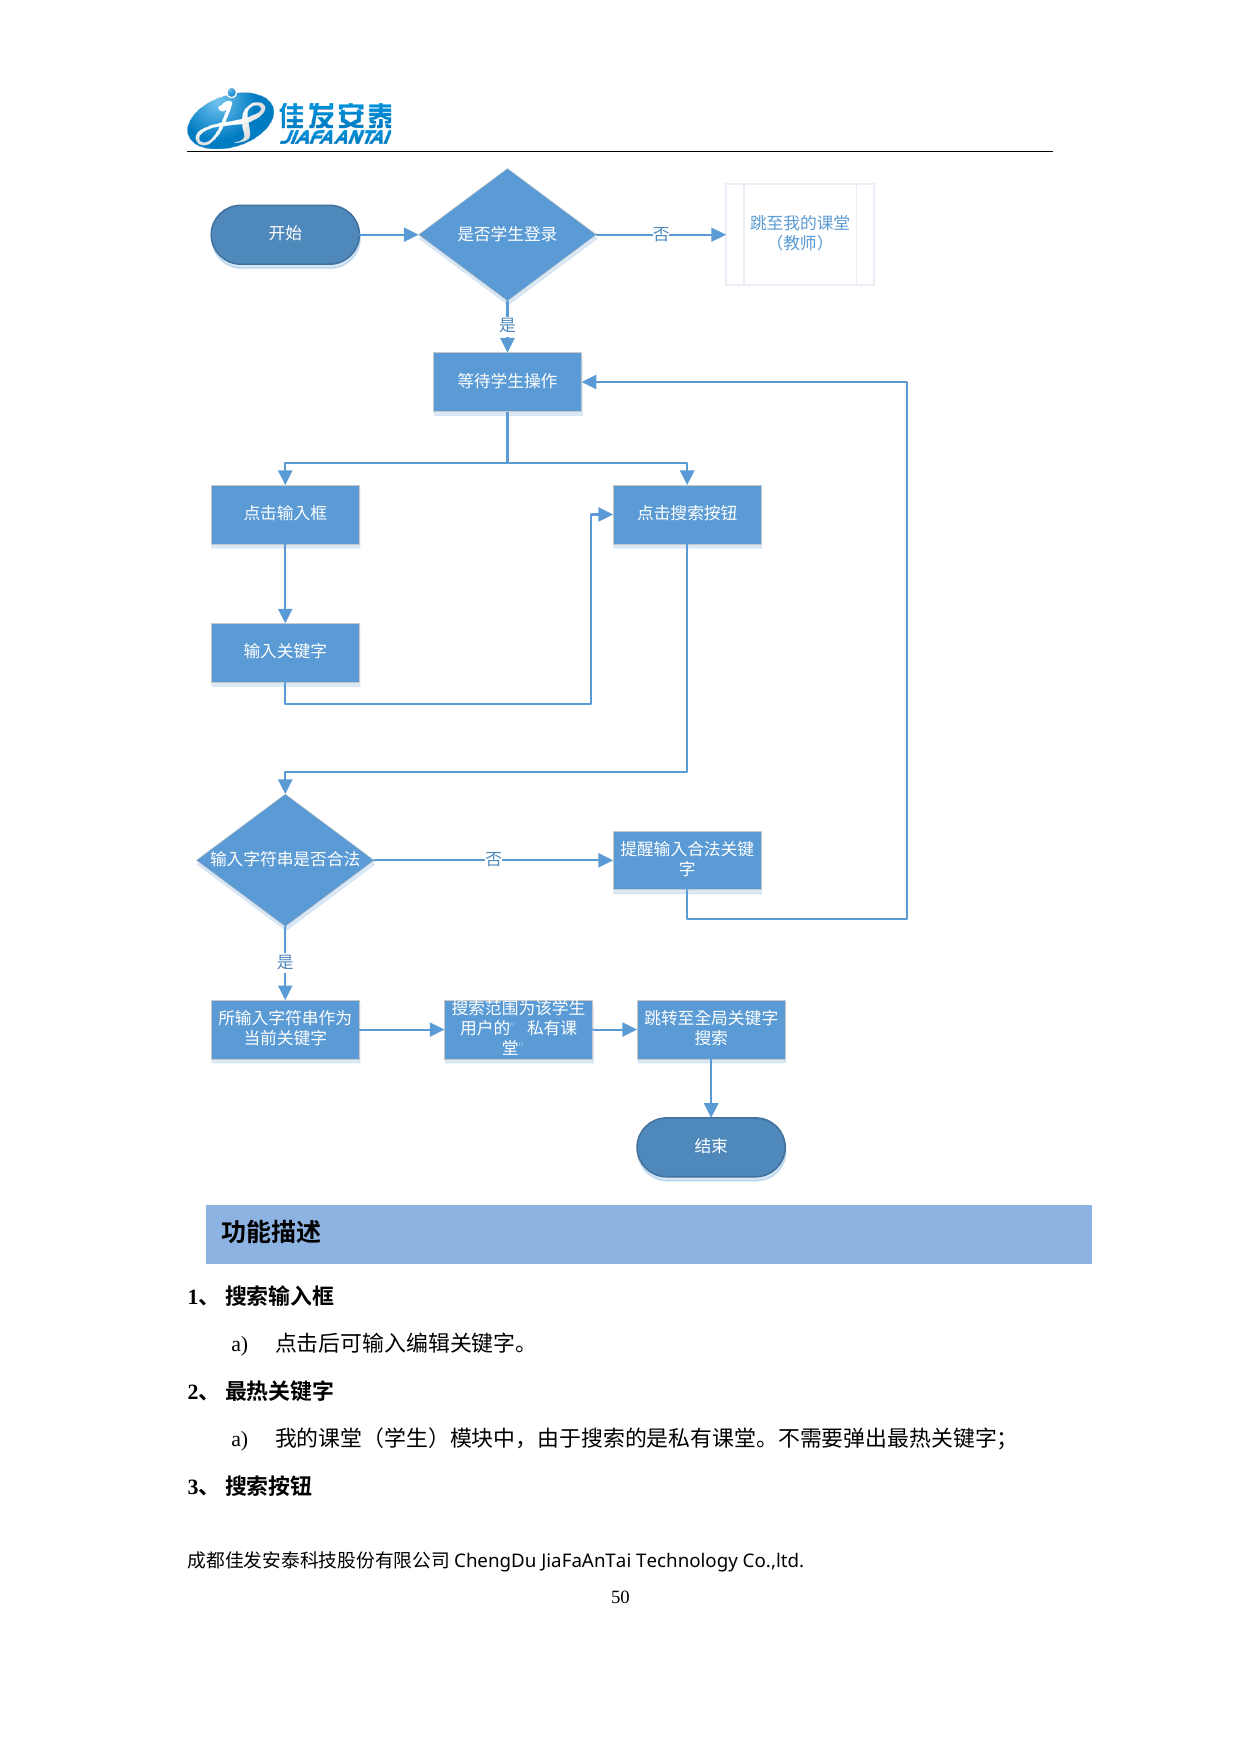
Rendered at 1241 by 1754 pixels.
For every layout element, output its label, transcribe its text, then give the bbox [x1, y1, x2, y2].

list 搜索按钮 [187, 1469, 1053, 1500]
list 搜索输入框 [187, 1279, 1053, 1310]
list 最热关键字 [187, 1374, 1053, 1405]
list 点击后可输入编辑关键字。 [231, 1326, 1053, 1358]
picture [187, 88, 392, 149]
list 我的课堂（学生）模块中，由于搜索的是私有课堂。不需要弹出最热关键字； [231, 1421, 1053, 1453]
